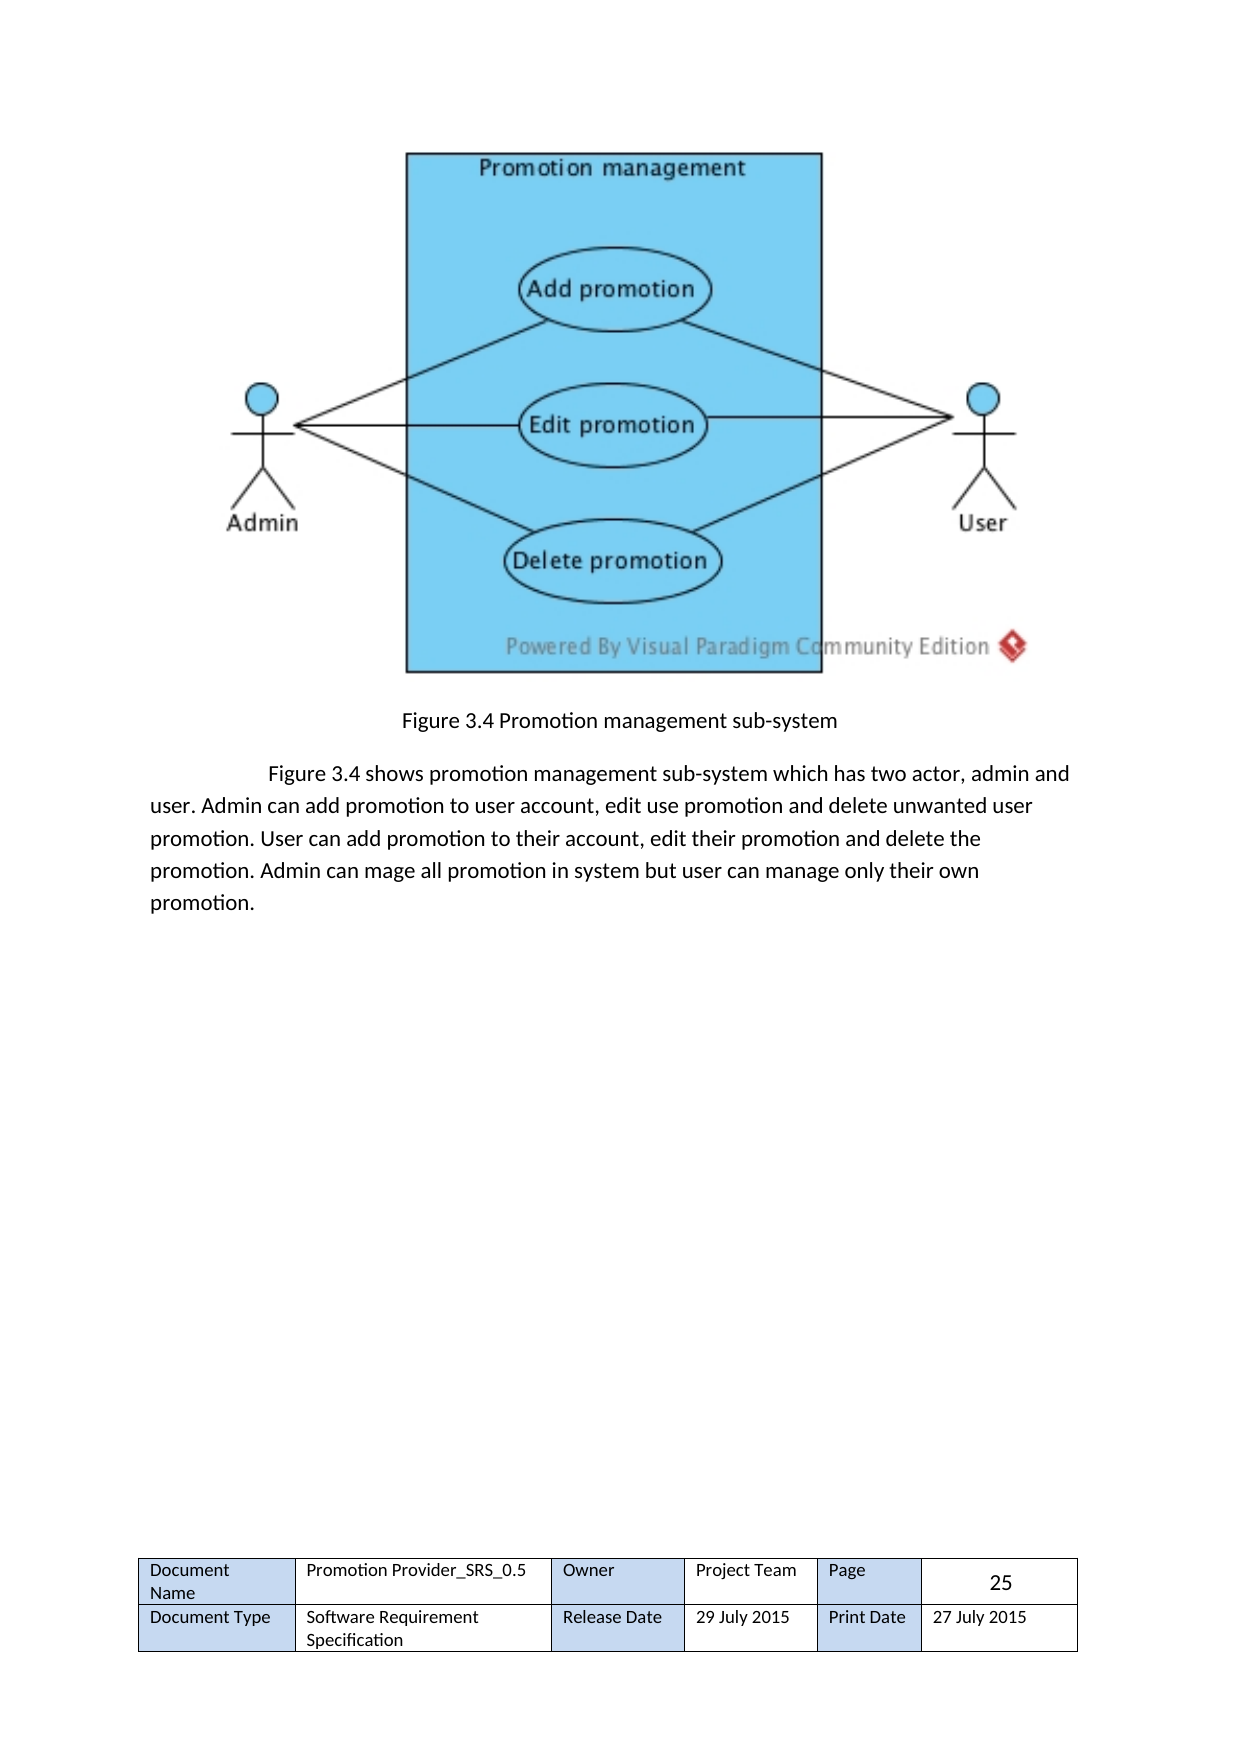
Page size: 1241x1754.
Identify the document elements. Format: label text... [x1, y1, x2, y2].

text Figure 3.4 shows promotion management sub-system which has two actor, admin and user. Admin can add promotion to user account, edit use promotion and delete unwanted user promotion. User can add promotion to their account, edit their promotion and delete the promotion. Admin can mage all promotion in system but user can manage only their own promotion. [150, 759, 1090, 916]
picture [202, 150, 1038, 682]
text Figure 3.4 Promotion management sub-system [150, 706, 1090, 734]
